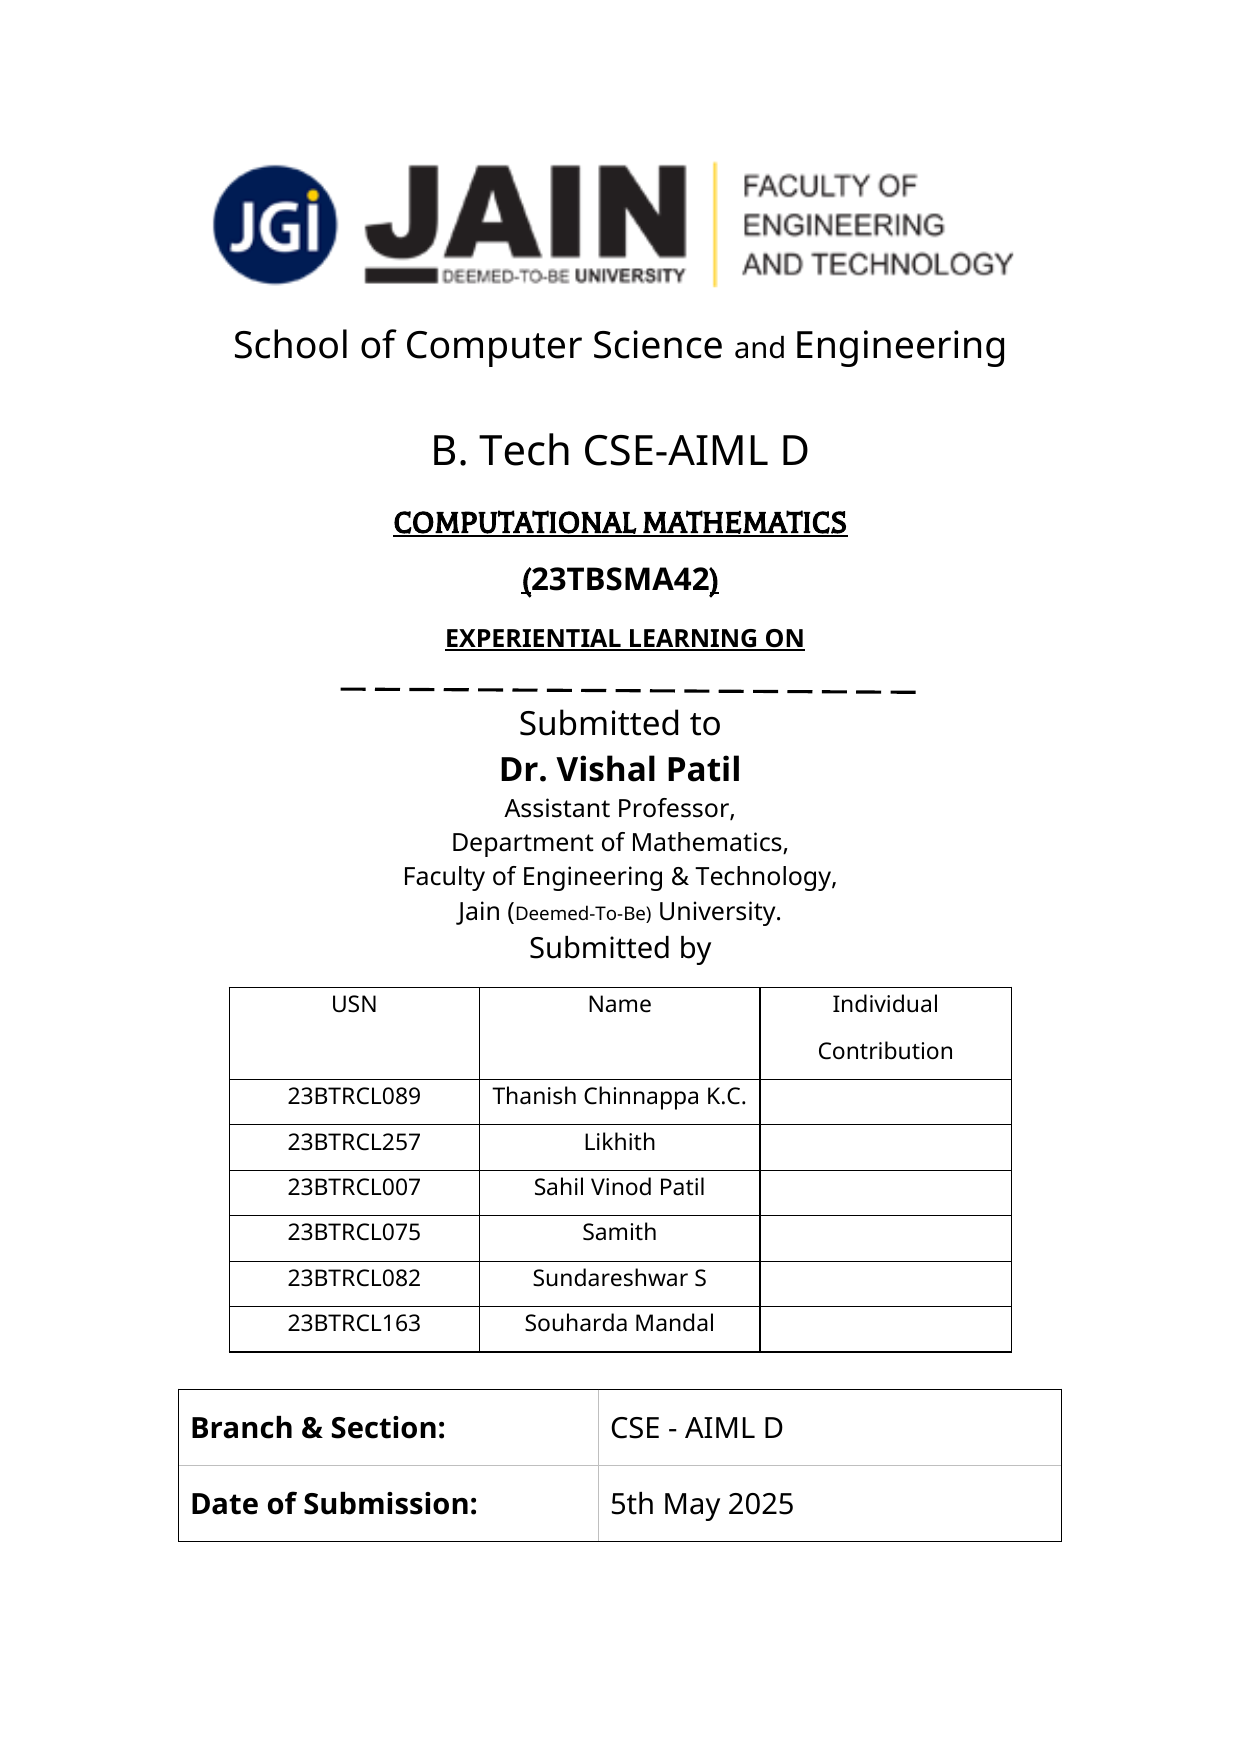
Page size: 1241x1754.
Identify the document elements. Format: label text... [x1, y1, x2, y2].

table_header USN [230, 988, 479, 1079]
table_cell [761, 1307, 1011, 1351]
text School of Computer Science and Engineering [150, 319, 1090, 370]
table_cell Sundareshwar S [480, 1262, 759, 1306]
text COMPUTATIONAL MATHEMATICS [150, 506, 1090, 540]
table_cell 23BTRCL007 [230, 1171, 479, 1215]
table_cell Sahil Vinod Patil [480, 1171, 759, 1215]
text EXPERIENTIAL LEARNING ON [150, 621, 1090, 655]
table_header Individual Contribution [761, 988, 1011, 1079]
table_cell [761, 1125, 1011, 1170]
table_cell 23BTRCL082 [230, 1262, 479, 1306]
table_header Branch & Section: [179, 1390, 598, 1464]
text Submitted by [150, 927, 1090, 967]
text Faculty of Engineering & Technology, [150, 859, 1090, 893]
text B. Tech CSE-AIML D [150, 421, 1090, 477]
text Submitted to [150, 700, 1090, 746]
text Dr. Vishal Patil [150, 746, 1090, 791]
table_cell 23BTRCL257 [230, 1125, 479, 1170]
table_header Name [480, 988, 759, 1079]
table_cell 5th May 2025 [599, 1466, 1061, 1541]
table_cell Likhith [480, 1125, 759, 1170]
table_cell [761, 1216, 1011, 1261]
table_cell 23BTRCL089 [230, 1080, 479, 1124]
table_cell [761, 1262, 1011, 1306]
table_cell 23BTRCL163 [230, 1307, 479, 1351]
table_cell Souharda Mandal [480, 1307, 759, 1351]
table_cell Thanish Chinnappa K.C. [480, 1080, 759, 1124]
text Assistant Professor, [150, 791, 1090, 825]
table_cell Samith [480, 1216, 759, 1261]
table_cell [761, 1080, 1011, 1124]
text Department of Mathematics, [150, 825, 1090, 859]
table_cell [761, 1171, 1011, 1215]
text (23TBSMA42) [150, 557, 1090, 599]
picture [203, 150, 1037, 305]
table_header CSE - AIML D [599, 1390, 1061, 1464]
text Jain (Deemed-To-Be) University. [150, 893, 1090, 927]
table_cell Date of Submission: [179, 1466, 598, 1541]
table_cell 23BTRCL075 [230, 1216, 479, 1261]
